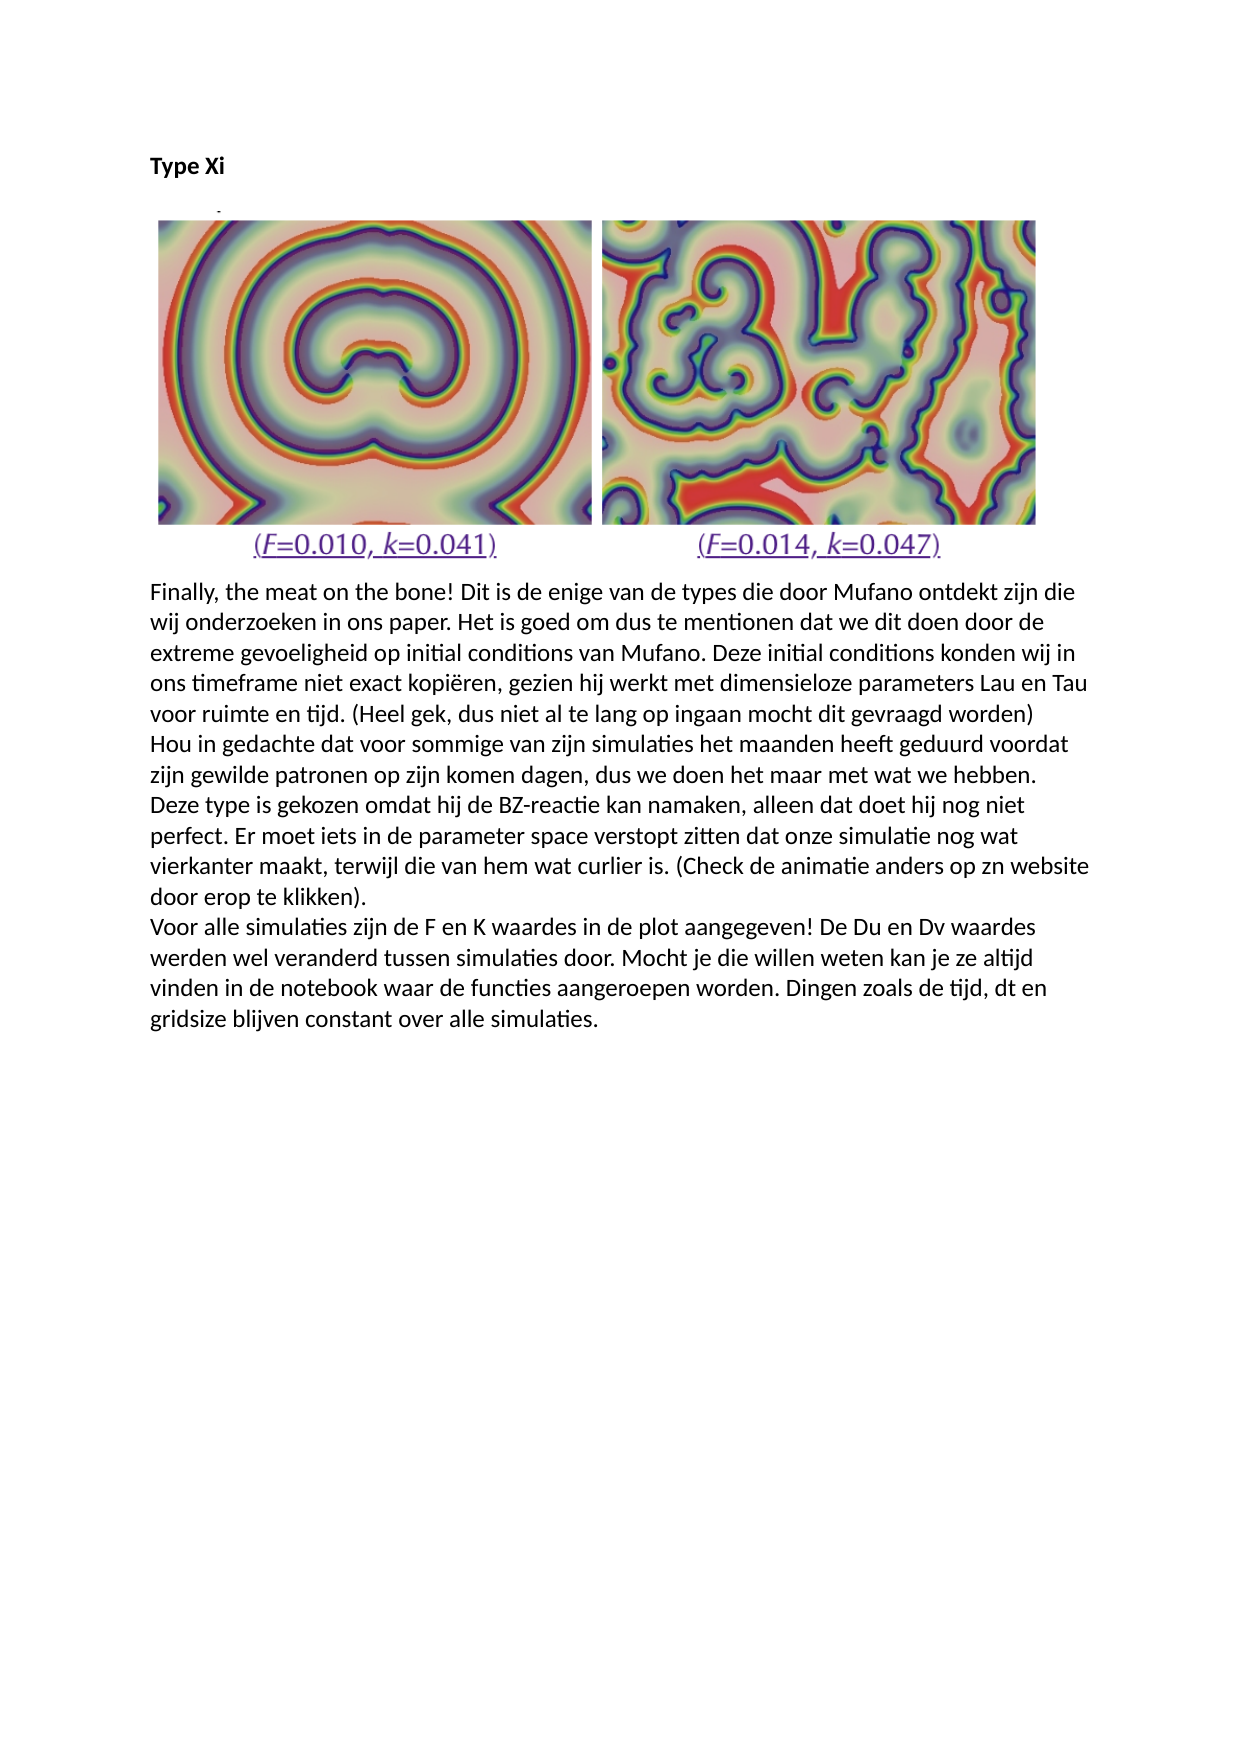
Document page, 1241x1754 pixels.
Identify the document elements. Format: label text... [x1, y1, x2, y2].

text Type Xi [150, 150, 1090, 181]
text Finally, the meat on the bone! Dit is de enige van de types die door Mufano ontdekt zijn die wij onderzoeken in ons paper. Het is goed om dus te mentionen dat we dit doen door de extreme gevoeligheid op initial conditions van Mufano. Deze initial conditions konden wij in ons timeframe niet exact kopiëren, gezien hij werkt met dimensieloze parameters Lau en Tau voor ruimte en tijd. (Heel gek, dus niet al te lang op ingaan mocht dit gevraagd worden) [150, 576, 1090, 728]
text Deze type is gekozen omdat hij de BZ-reactie kan namaken, alleen dat doet hij nog niet perfect. Er moet iets in de parameter space verstopt zitten dat onze simulatie nog wat vierkanter maakt, terwijl die van hem wat curlier is. (Check de animatie anders op zn website door erop te klikken). [150, 789, 1090, 911]
text Hou in gedachte dat voor sommige van zijn simulaties het maanden heeft geduurd voordat zijn gewilde patronen op zijn komen dagen, dus we doen het maar met wat we hebben. [150, 728, 1090, 789]
picture [150, 211, 1071, 576]
text Voor alle simulaties zijn de F en K waardes in de plot aangegeven! De Du en Dv waardes werden wel veranderd tussen simulaties door. Mocht je die willen weten kan je ze altijd vinden in de notebook waar de functies aangeroepen worden. Dingen zoals de tijd, dt en gridsize blijven constant over alle simulaties. [150, 911, 1090, 1033]
